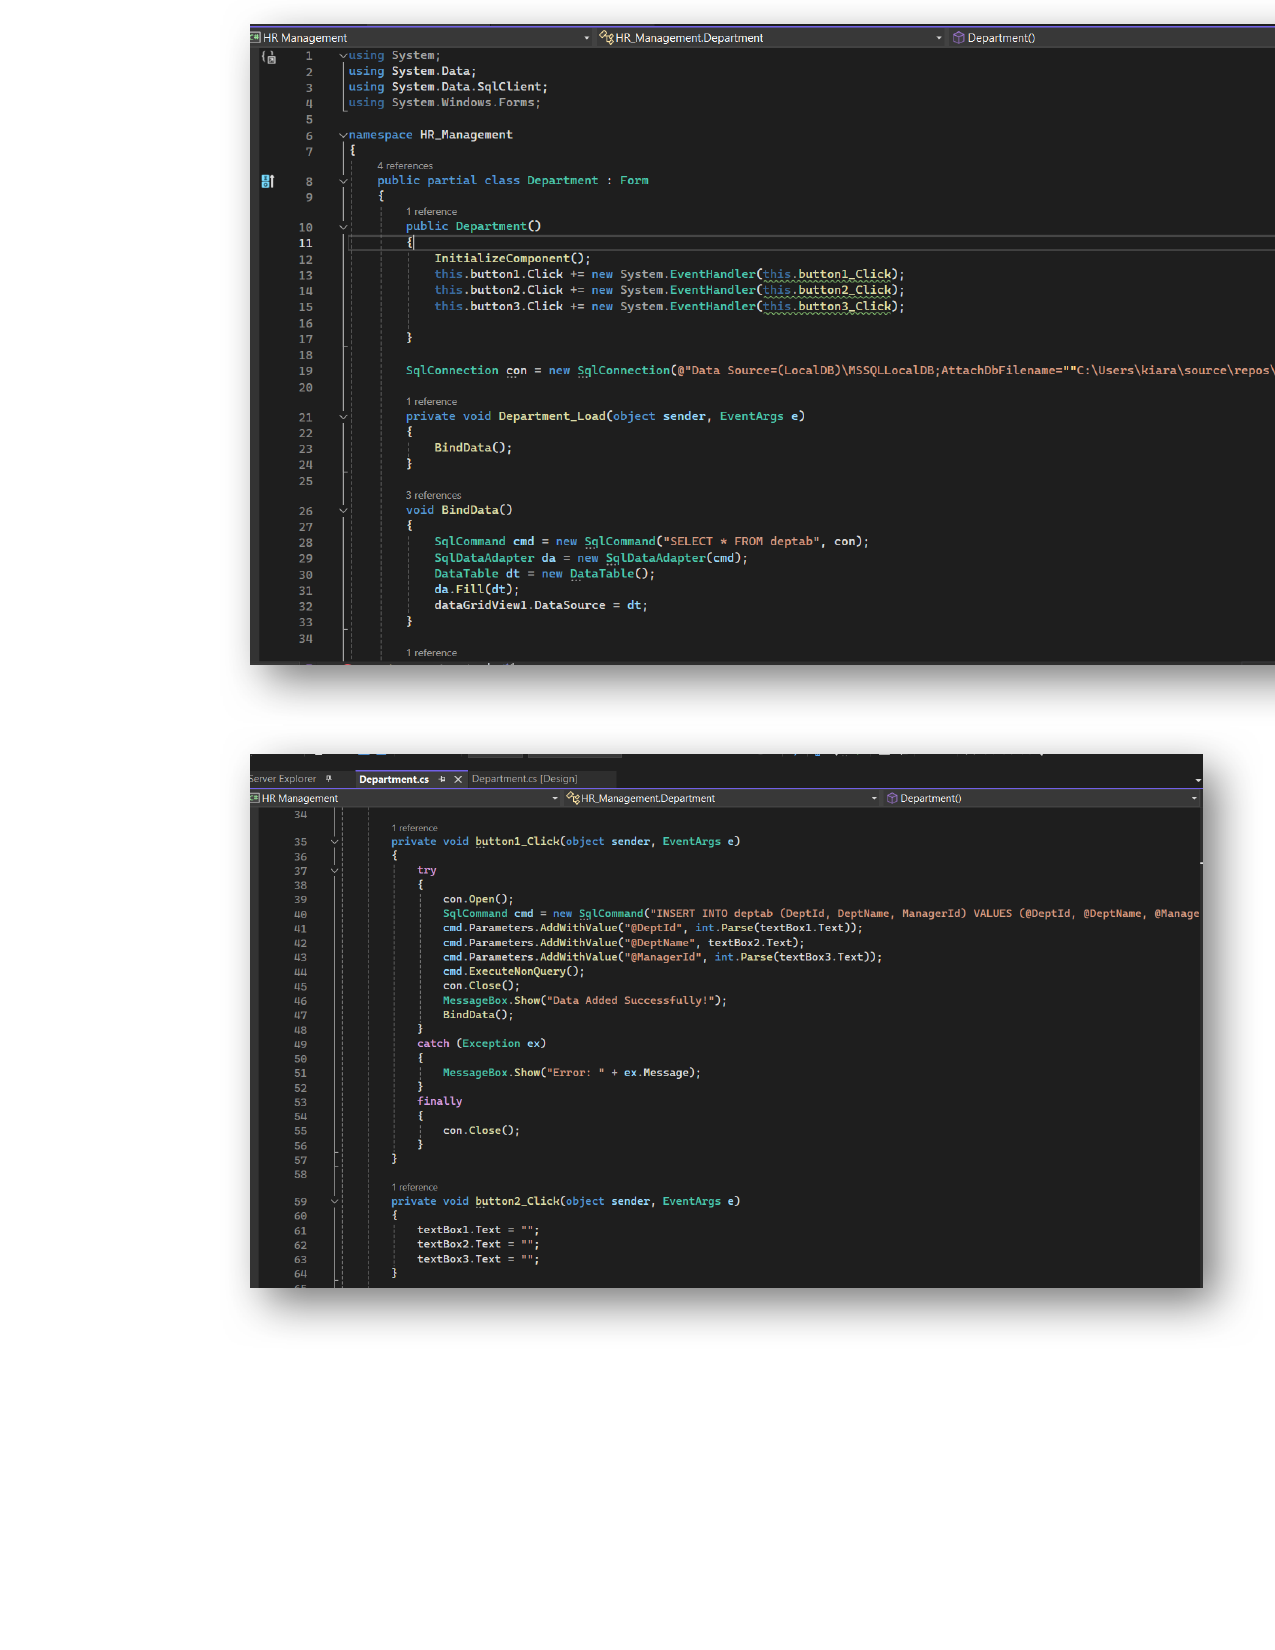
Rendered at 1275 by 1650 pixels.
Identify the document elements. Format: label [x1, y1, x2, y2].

picture [250, 754, 1203, 1288]
picture [250, 24, 1275, 665]
